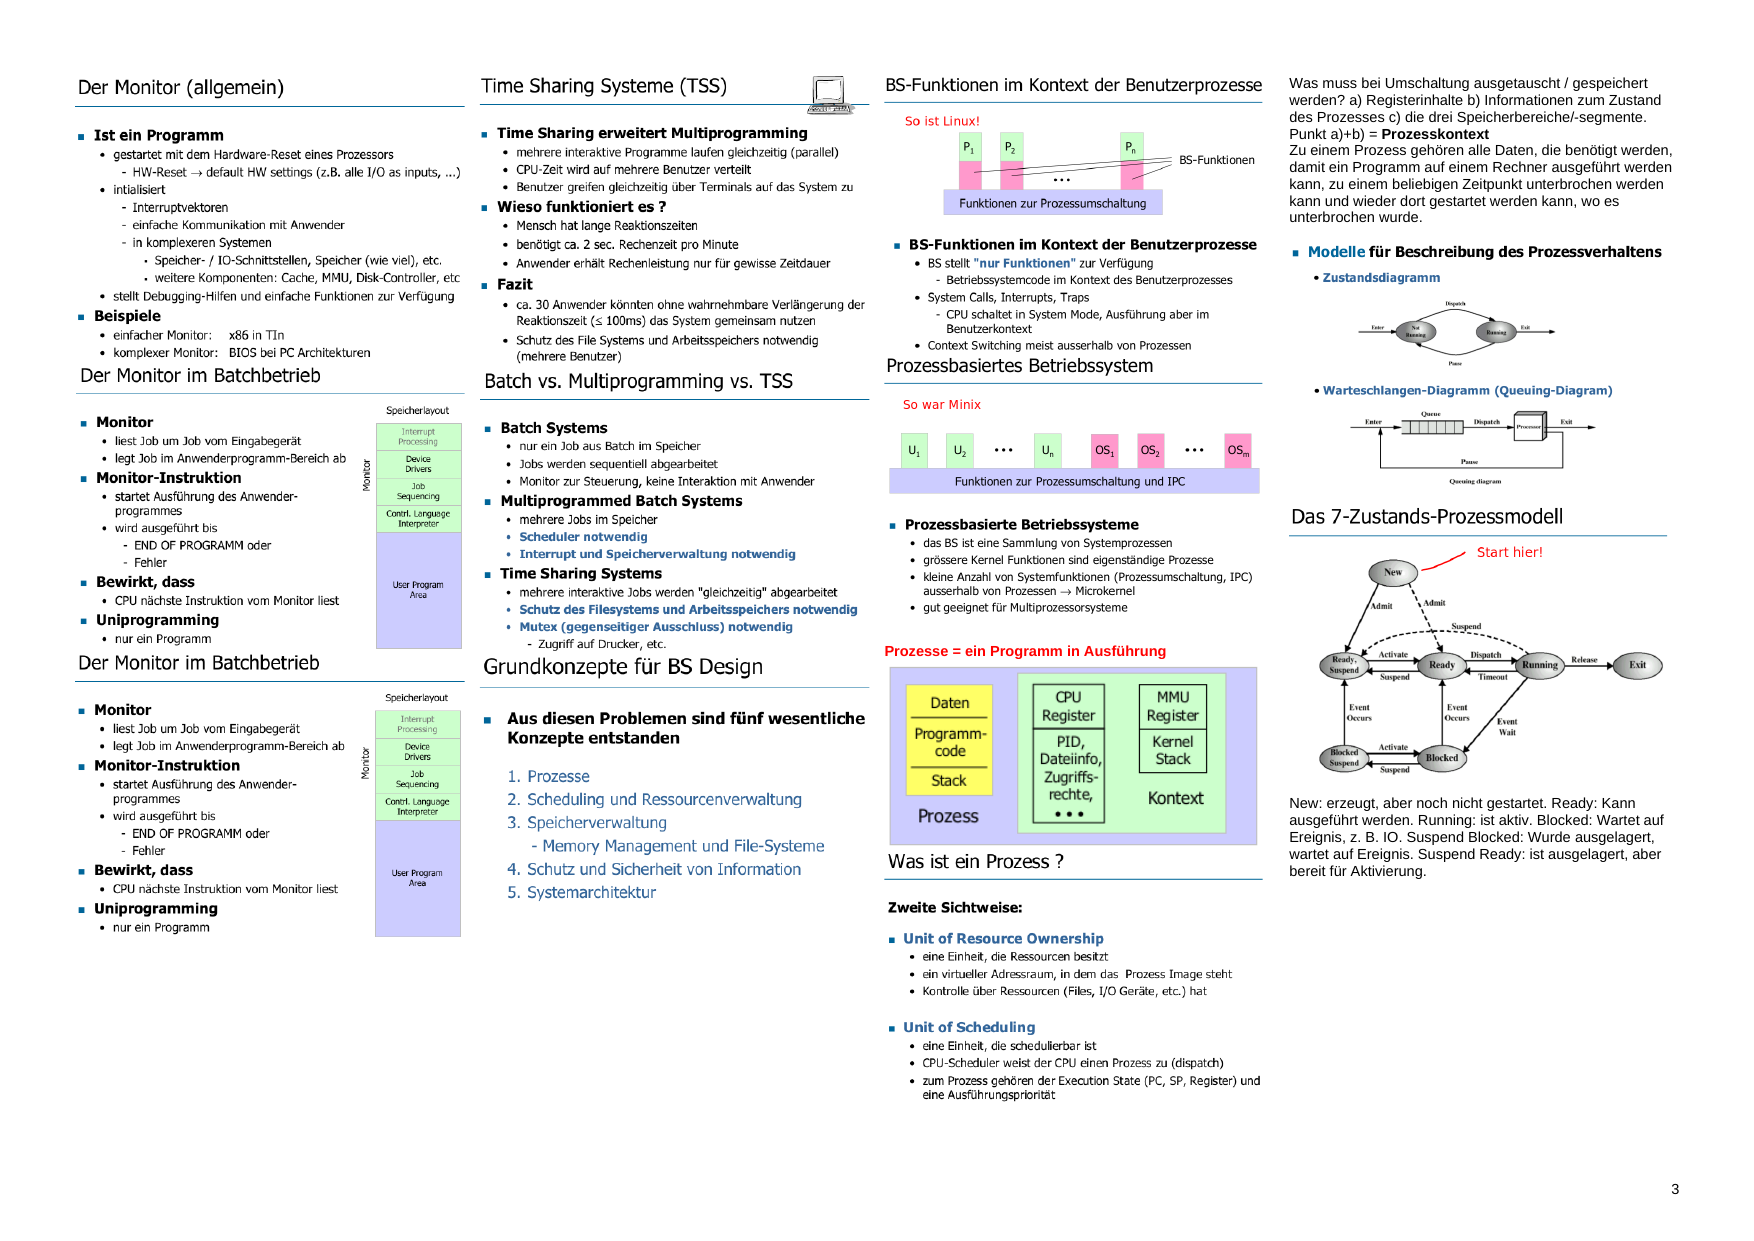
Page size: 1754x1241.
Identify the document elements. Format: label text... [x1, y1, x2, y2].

picture [884, 75, 1263, 618]
text Was muss bei Umschaltung ausgetauscht / gespeichert werden? a) Registerinhalte b) Informationen zum Zustand des Prozesses c) die drei Speicherbereiche/-segmente. [1289, 75, 1679, 125]
picture [75, 75, 465, 105]
text Zu einem Prozess gehören alle Daten, die benötigt werden, damit ein Programm auf einem Rechner ausgeführt werden kann, zu einem beliebigen Zeitpunkt unterbrochen werden kann und wieder dort gestartet werden kann, wo es unterbrochen wurde. [1289, 142, 1679, 226]
text Prozesse = ein Programm in Ausführung [884, 643, 1274, 659]
picture [1289, 242, 1668, 486]
picture [479, 75, 870, 398]
text Punkt a)+b) = Prozesskontext [1289, 125, 1679, 142]
text New: erzeugt, aber noch nicht gestartet. Ready: Kann ausgeführt werden. Running: ist aktiv. Blocked: Wartet auf Ereignis, z. B. IO. Suspend Blocked: Wurde ausgelagert, wartet auf Ereignis. Suspend Ready: ist ausgelagert, aber bereit für Aktivierung. [1289, 795, 1679, 879]
picture [75, 108, 465, 680]
picture [479, 401, 870, 915]
picture [884, 659, 1263, 1103]
picture [1289, 502, 1668, 779]
picture [75, 683, 465, 942]
